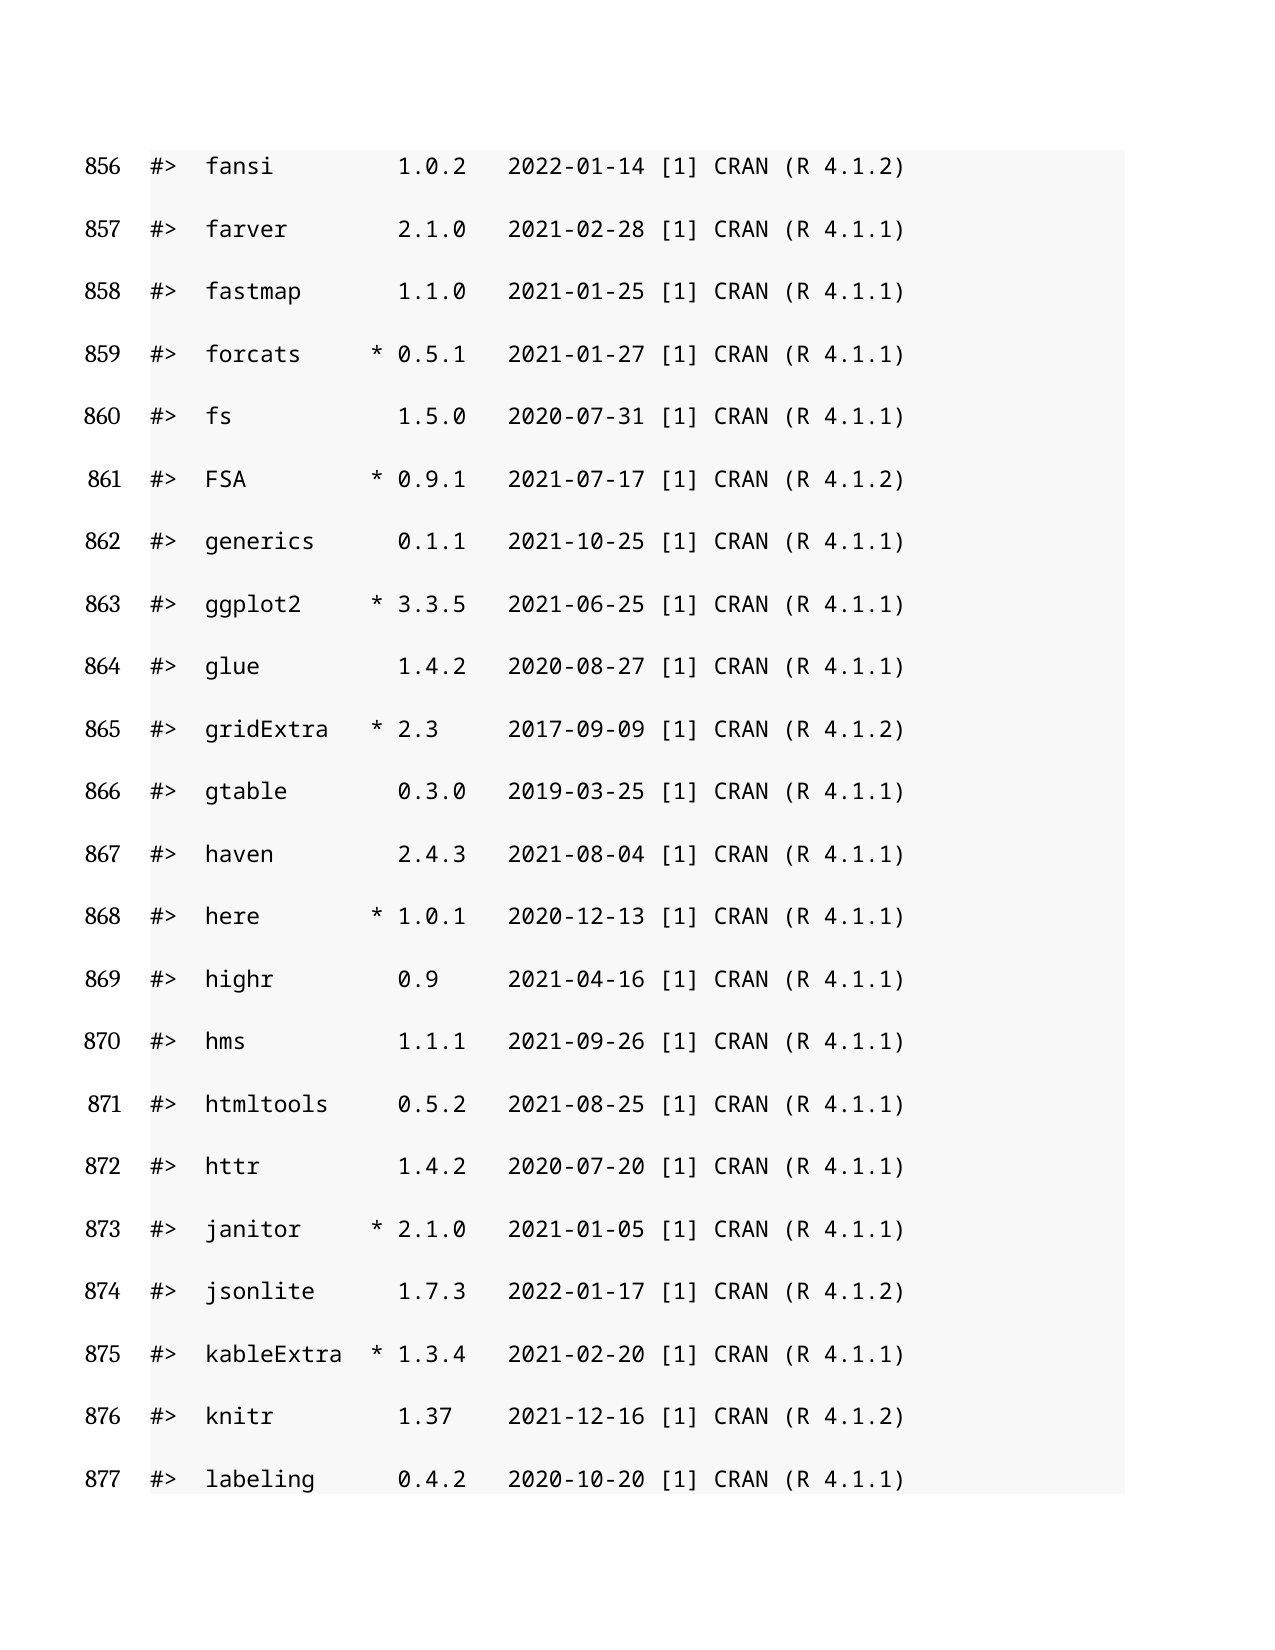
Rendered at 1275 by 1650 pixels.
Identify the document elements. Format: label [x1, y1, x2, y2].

text [150, 150, 1125, 1494]
